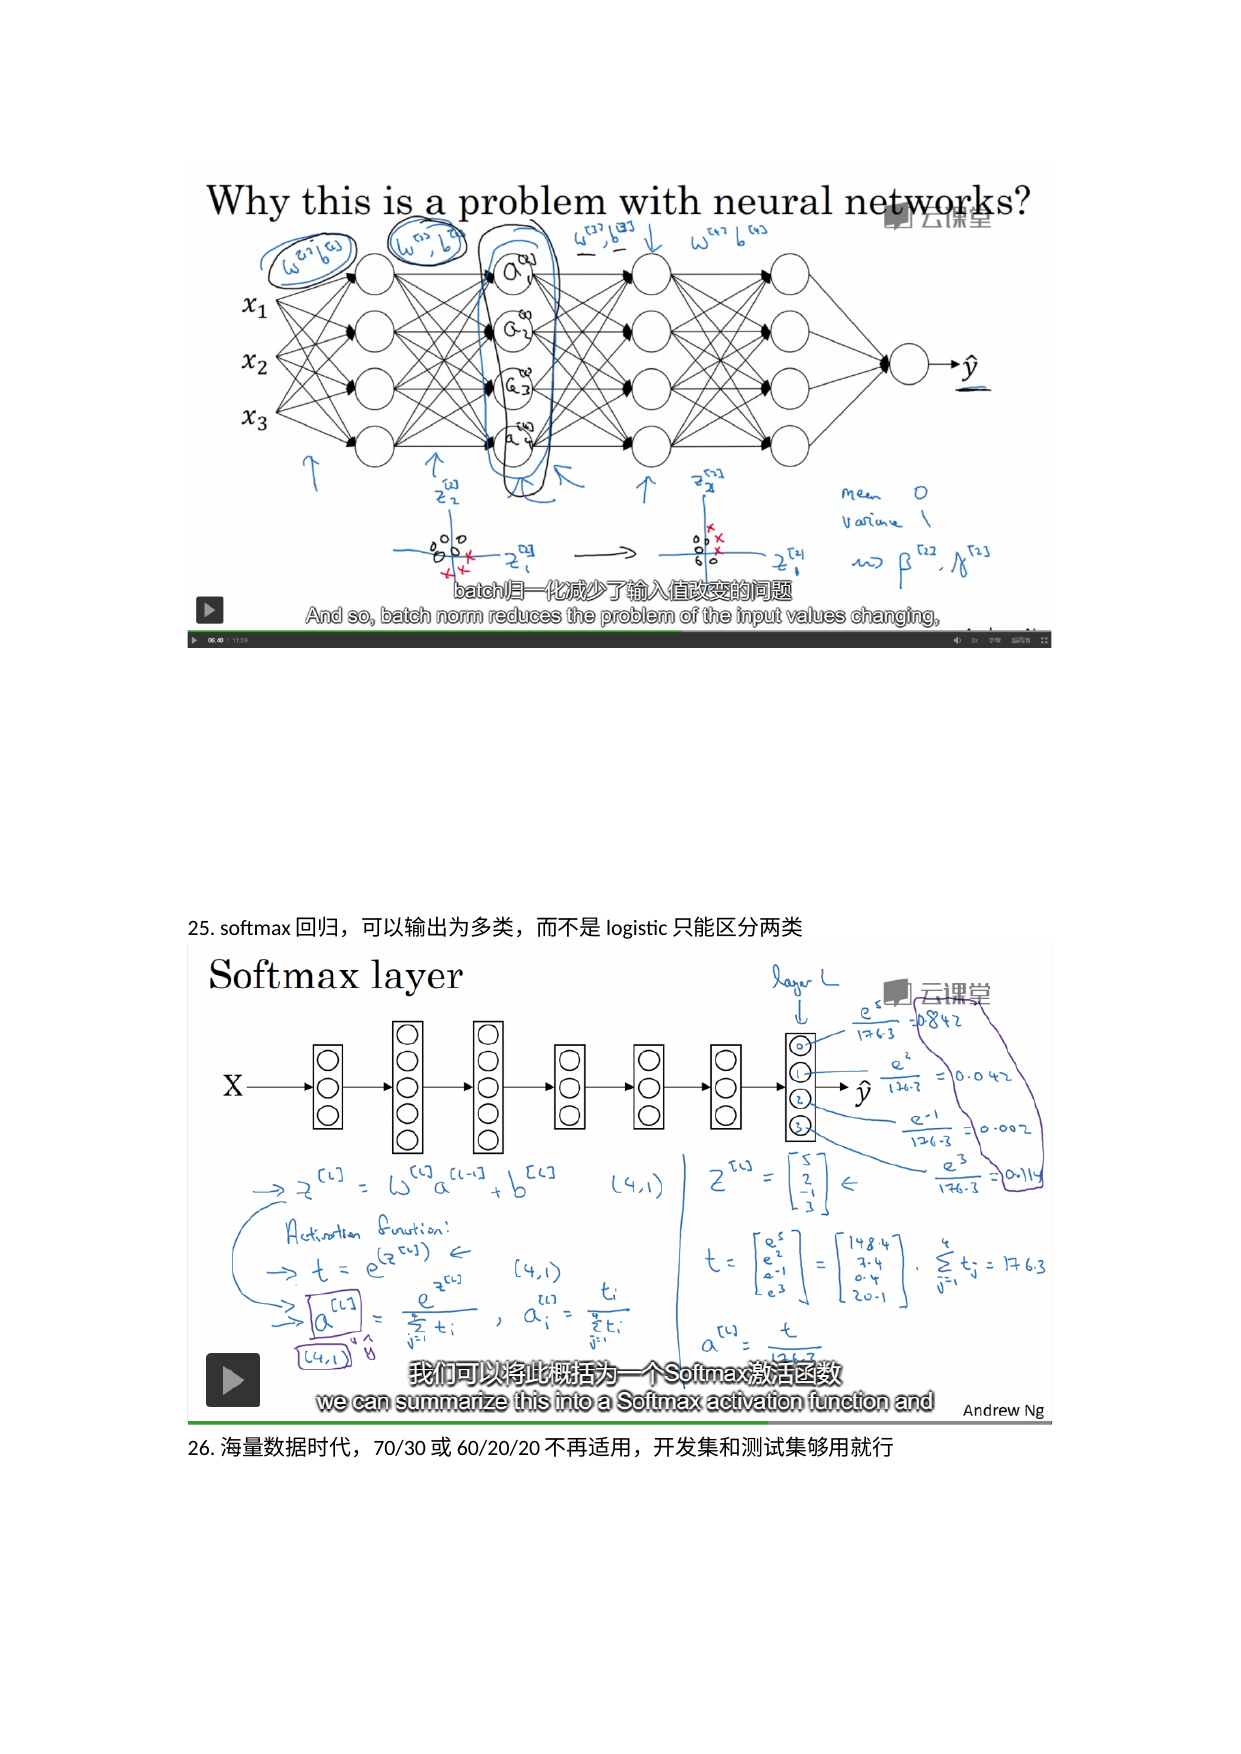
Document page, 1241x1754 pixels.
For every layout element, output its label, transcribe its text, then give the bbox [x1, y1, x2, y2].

list 海量数据时代，70/30或60/20/20不再适用，开发集和测试集够用就行 [187, 1429, 1053, 1462]
list softmax回归，可以输出为多类，而不是logistic只能区分两类 [187, 909, 1053, 942]
picture [187, 942, 1053, 1425]
picture [187, 162, 1052, 648]
